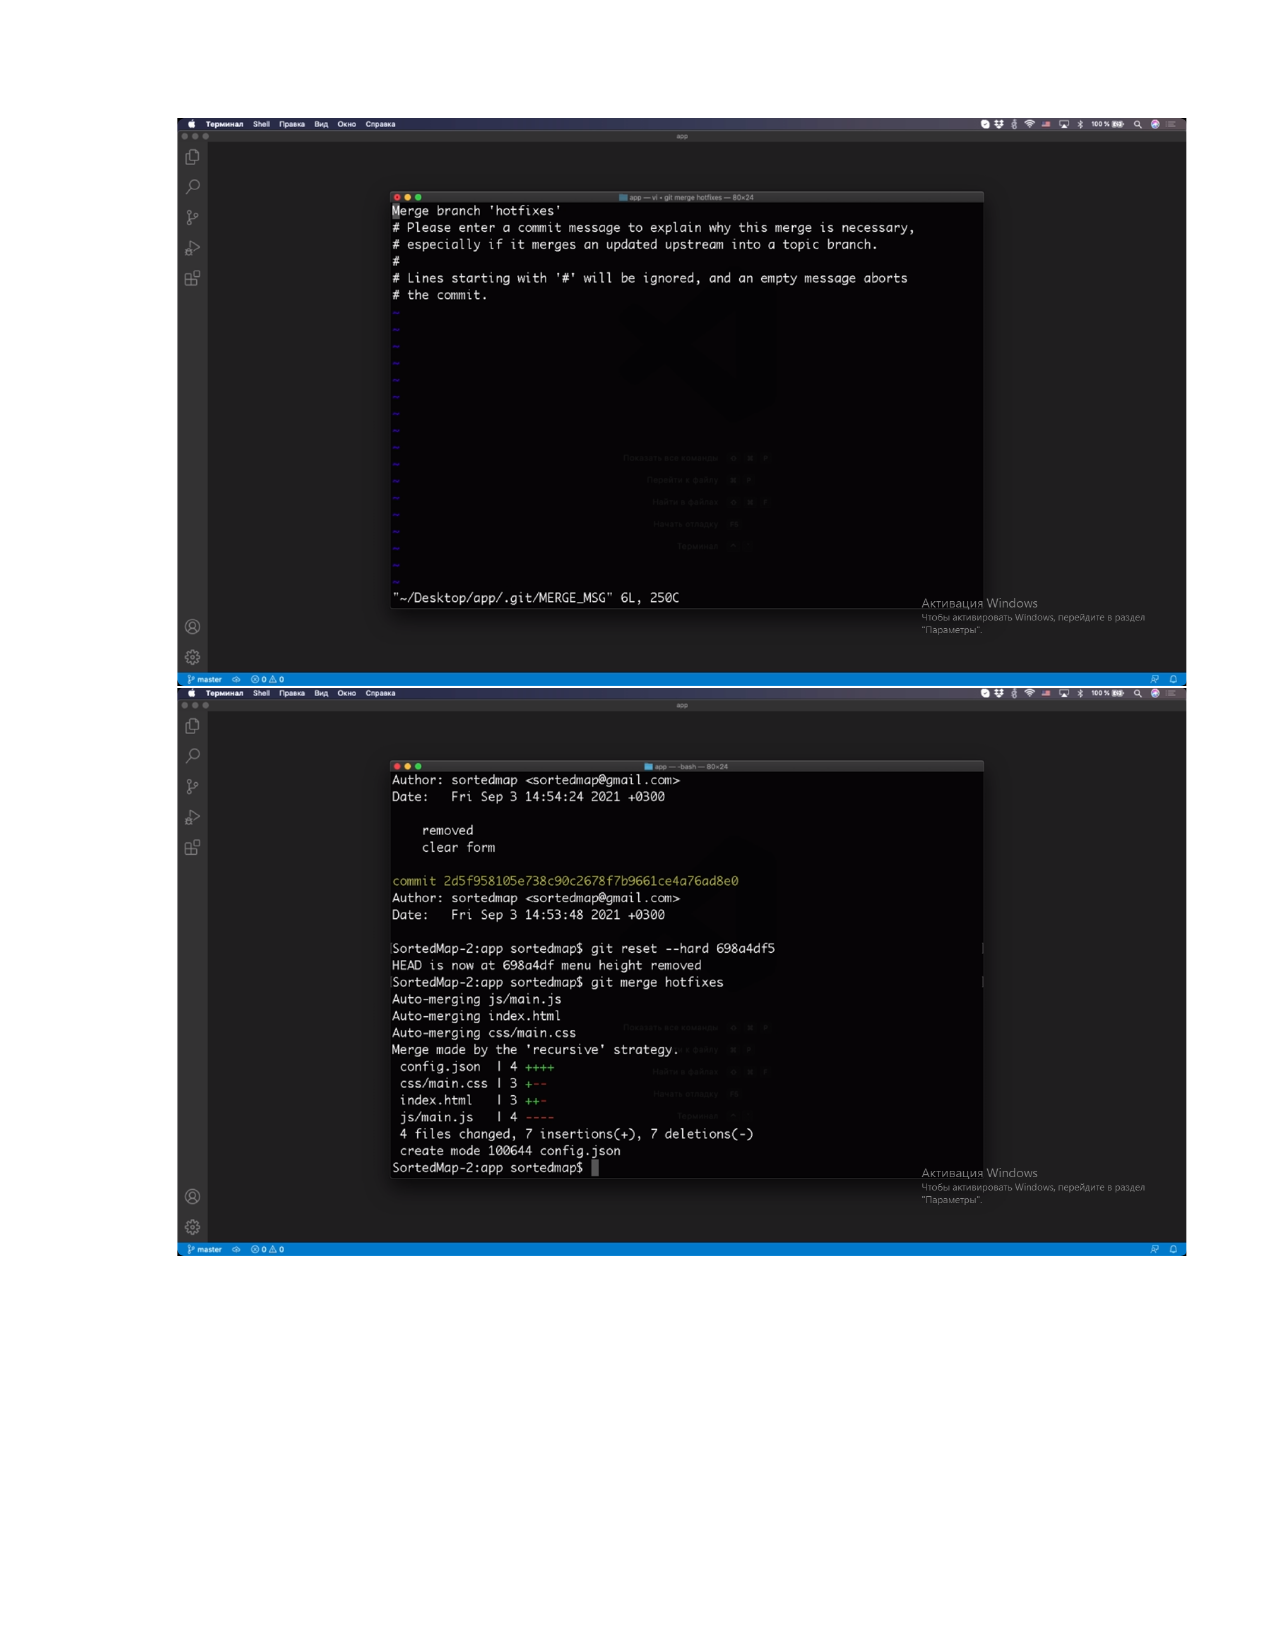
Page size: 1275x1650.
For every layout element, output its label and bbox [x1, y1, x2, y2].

picture [177, 688, 1187, 1256]
picture [177, 118, 1187, 686]
